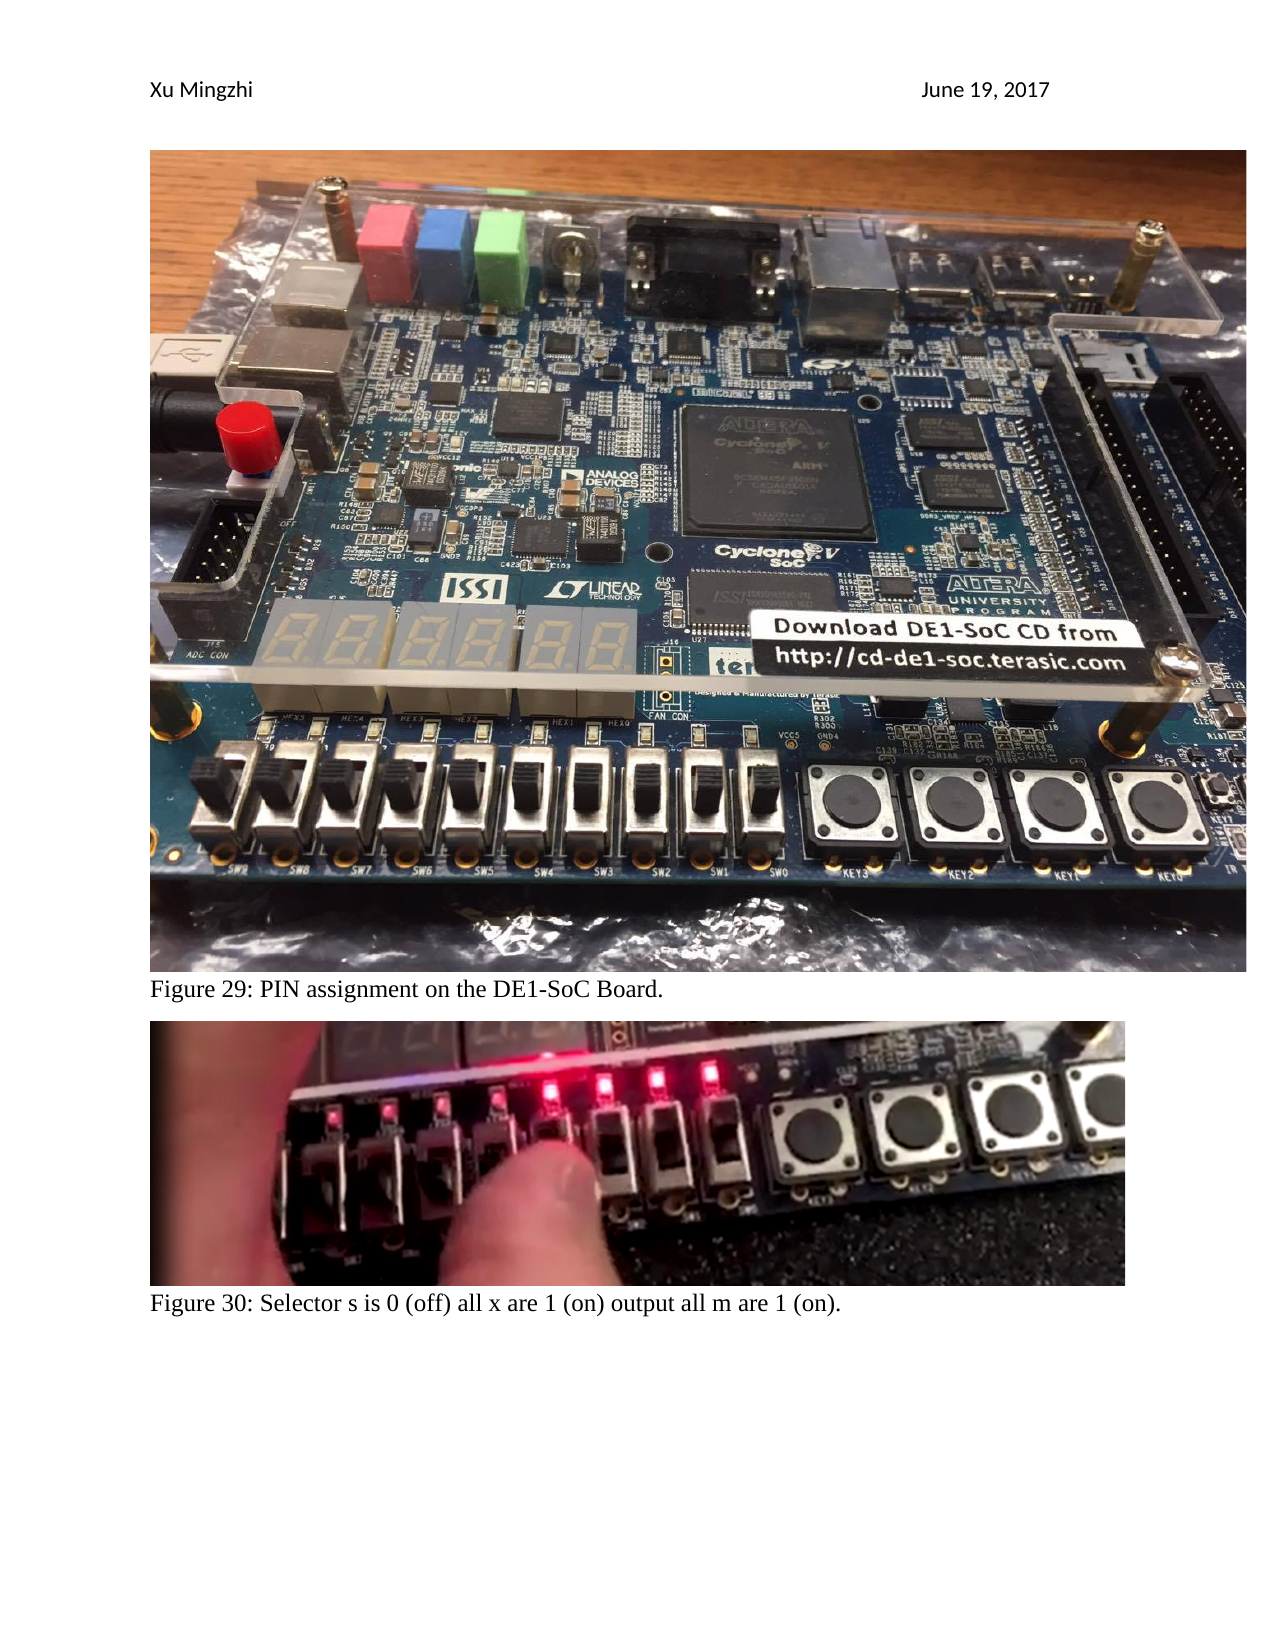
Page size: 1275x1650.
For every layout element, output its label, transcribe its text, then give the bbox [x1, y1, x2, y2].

picture [150, 1021, 1125, 1286]
picture [150, 150, 1247, 972]
text Figure 28: PIN assignment of 4-bit 2: 1 MUX circuit onto the DE1-SoC Board. Figure 29: PIN assignment on the DE1-SoC Board. [150, 972, 1125, 1003]
text Figure 30: Selector s is 0 (off) all x are 1 (on) output all m are 1 (on). [150, 1286, 1125, 1317]
